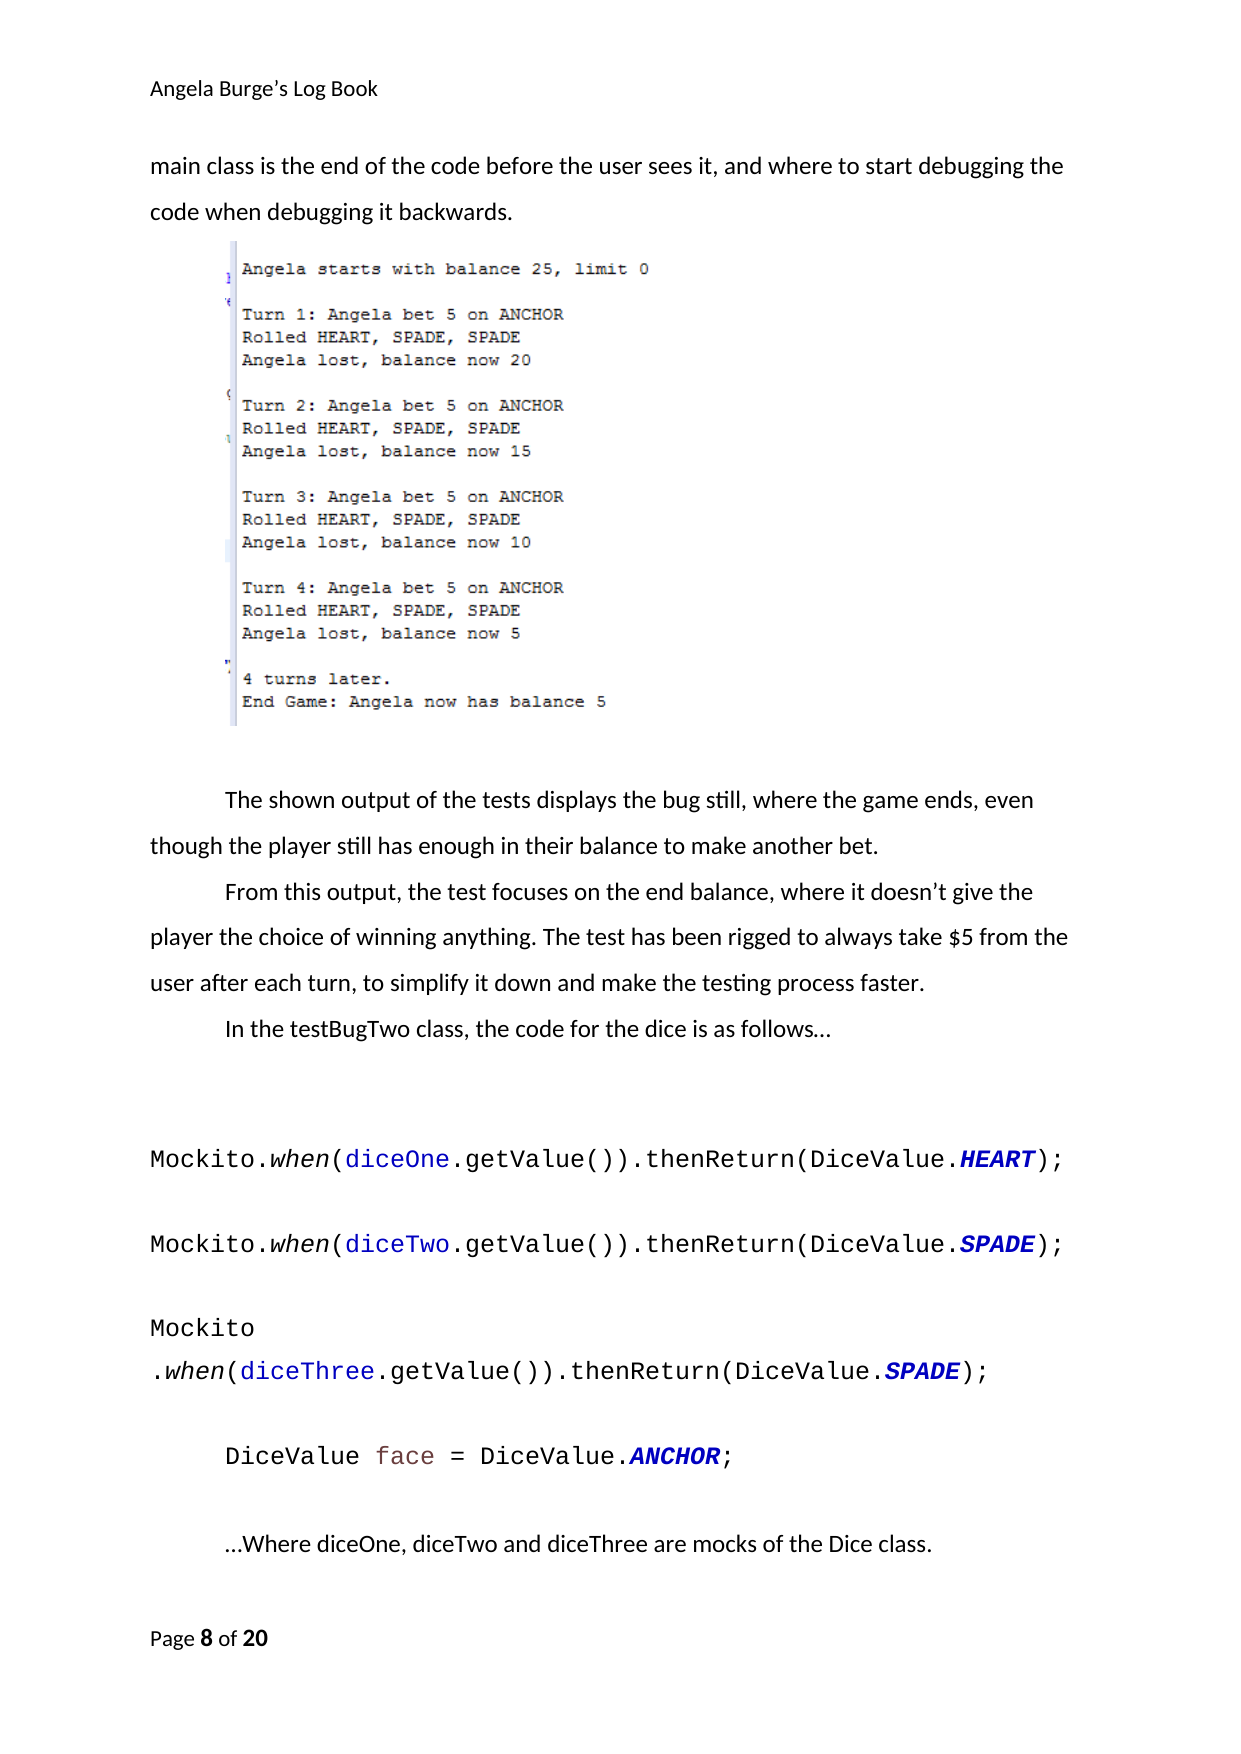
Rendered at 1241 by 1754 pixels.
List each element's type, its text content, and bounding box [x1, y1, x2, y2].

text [150, 150, 1090, 226]
text In the testBugTwo class, the code for the dice is as follows… [150, 1013, 1090, 1043]
text From this output, the test focuses on the end balance, where it doesn’t give the player the choice of winning anything. The test has been rigged to always take $5 from the user after each turn, to simplify it down and make the testing process faster. [150, 876, 1090, 998]
text The shown output of the tests displays the bug still, where the game ends, even though the player still has enough in their balance to make another bet. [150, 784, 1090, 861]
text Mockito.when(diceOne.getValue()).thenReturn(DiceValue.HEART); [150, 1104, 1090, 1175]
text …Where diceOne, diceTwo and diceThree are mocks of the Dice class. [150, 1528, 1090, 1559]
text Mockito.when(diceTwo.getValue()).thenReturn(DiceValue.SPADE); [150, 1189, 1090, 1259]
picture [225, 241, 703, 726]
text Mockito.when(diceThree.getValue()).thenReturn(DiceValue.SPADE); [150, 1274, 1090, 1387]
text DiceValue face = DiceValue.ANCHOR; [150, 1443, 1090, 1472]
